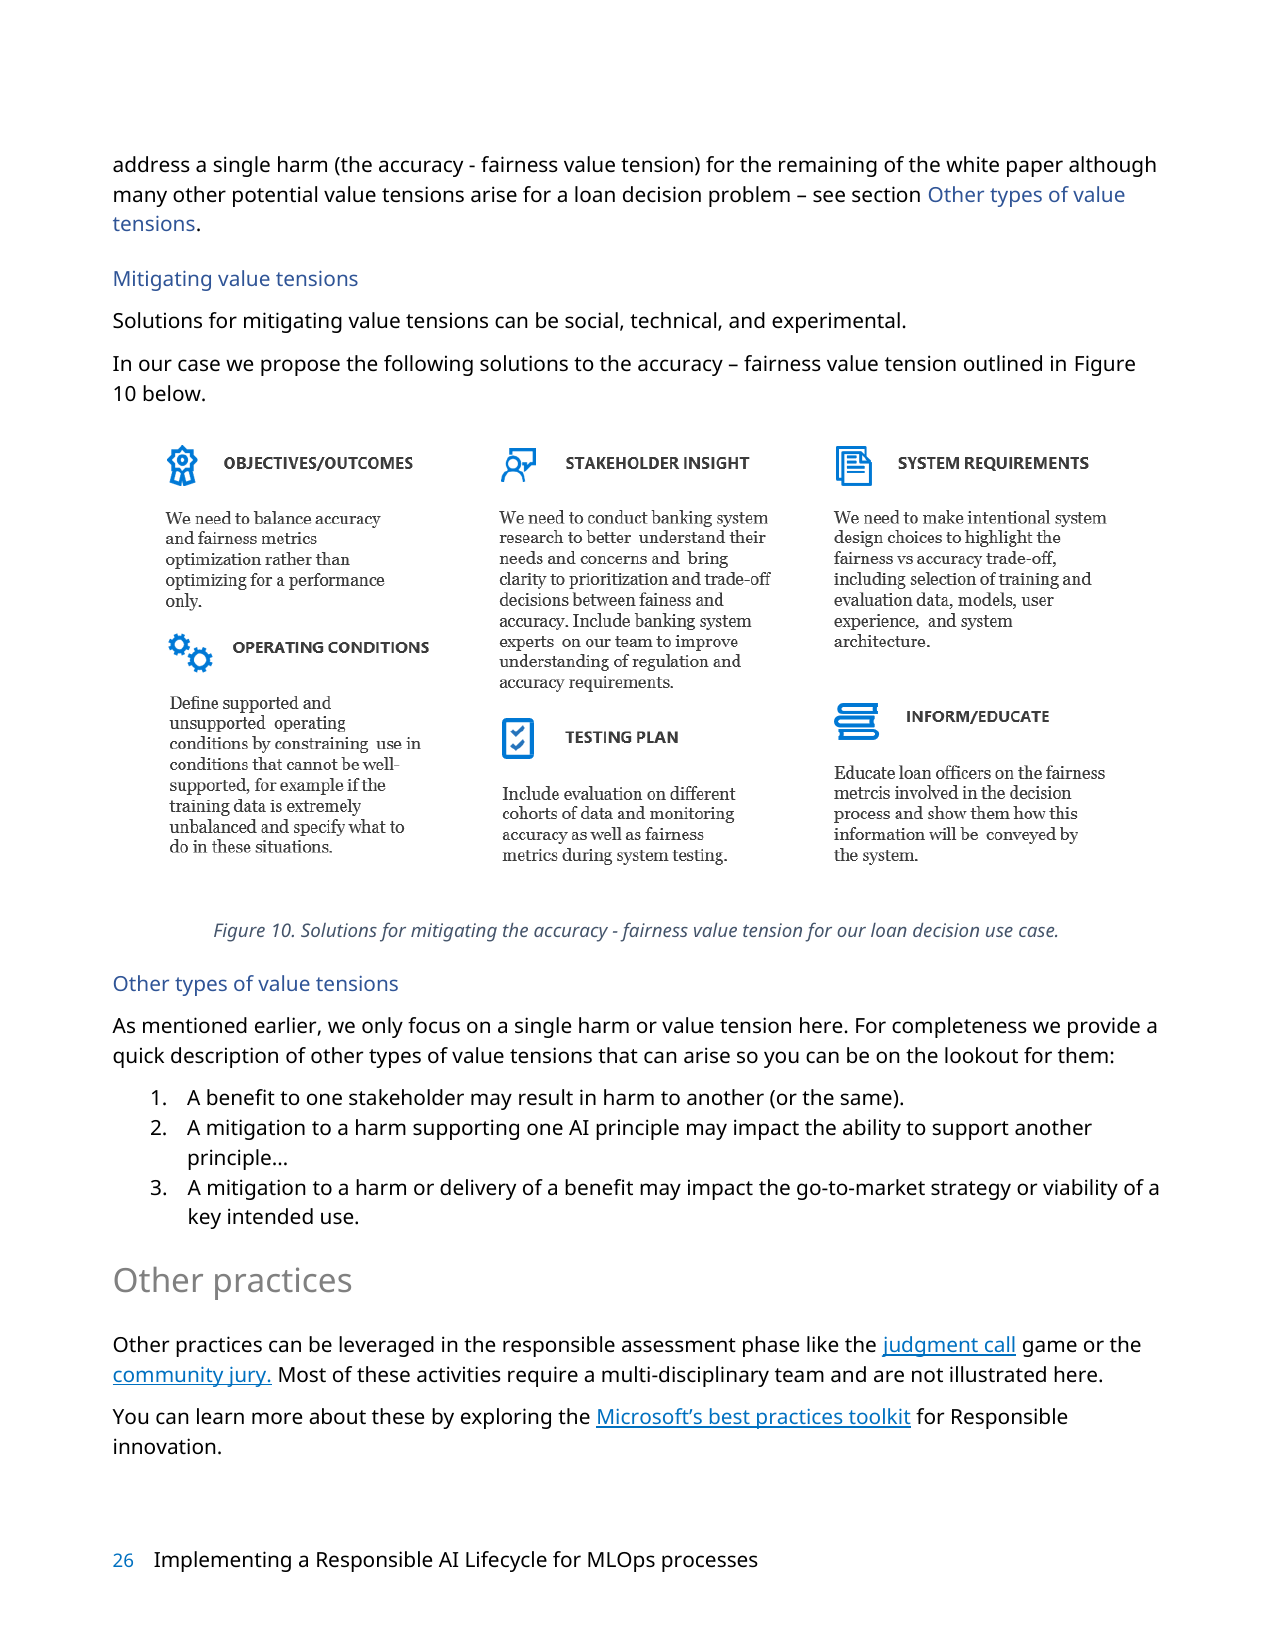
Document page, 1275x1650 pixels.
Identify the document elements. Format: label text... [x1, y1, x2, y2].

text As mentioned earlier, we only focus on a single harm or value tension here. For completeness we provide a quick description of other types of value tensions that can arise so you can be on the lookout for them: [112, 1011, 1162, 1069]
text Solutions for mitigating value tensions can be social, technical, and experimental. [112, 307, 1162, 335]
subtitle Mitigating value tensions [112, 264, 1162, 293]
subtitle Other practices [112, 1257, 1162, 1303]
list A mitigation to a harm or delivery of a benefit may impact the go-to-market strategy or viability of a key intended use. [150, 1173, 1162, 1231]
list A mitigation to a harm supporting one AI principle may impact the ability to support another principle… [150, 1113, 1162, 1171]
picture [149, 421, 1126, 904]
text You can learn more about these by exploring the Microsoft’s best practices toolkit for Responsible innovation. [112, 1402, 1162, 1460]
list A benefit to one stakeholder may result in harm to another (or the same). [150, 1083, 1162, 1112]
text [112, 150, 1162, 238]
text Other practices can be leveraged in the responsible assessment phase like the judgment call game or the community jury. Most of these activities require a multi-disciplinary team and are not illustrated here. [112, 1330, 1162, 1388]
subtitle Other types of value tensions [112, 969, 1162, 997]
